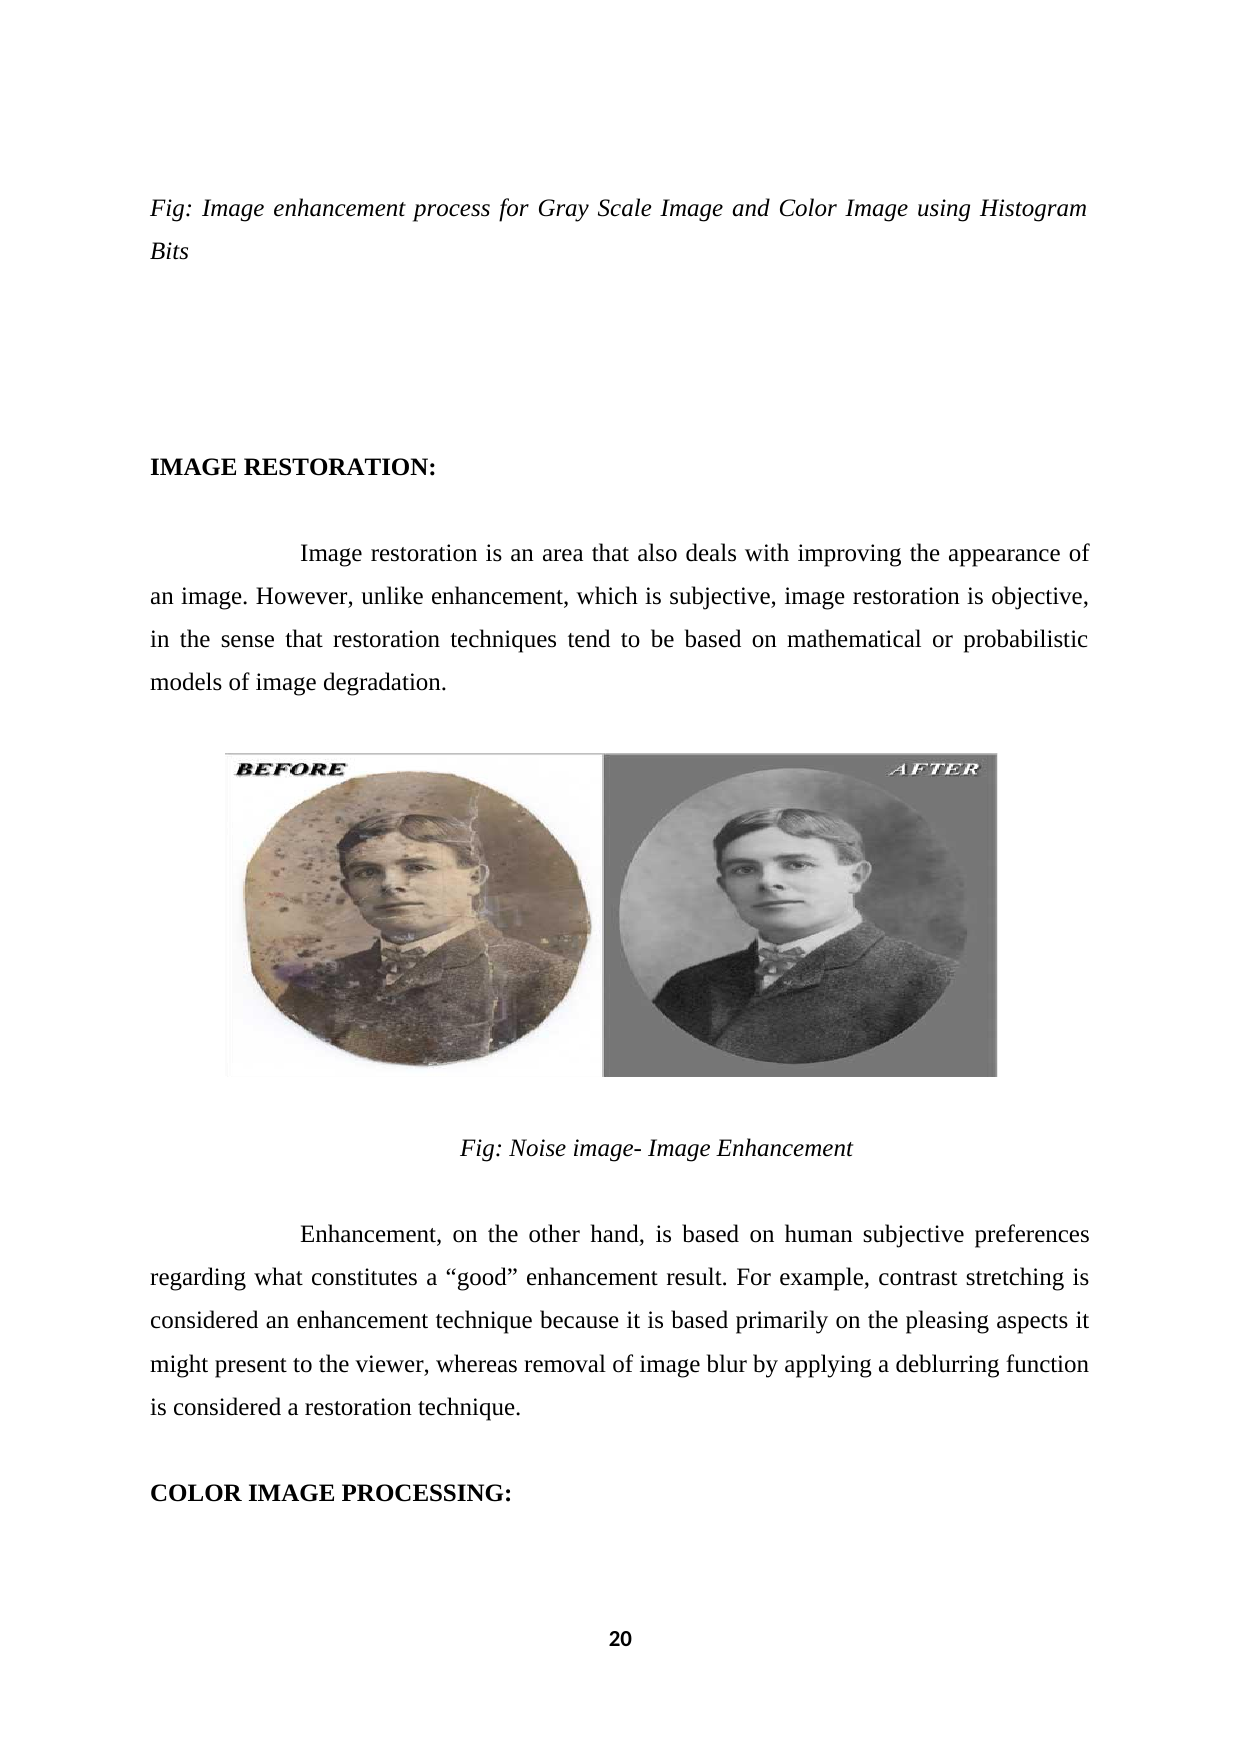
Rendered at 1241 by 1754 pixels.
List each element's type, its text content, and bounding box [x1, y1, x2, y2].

picture [225, 753, 998, 1077]
text IMAGE RESTORATION: [150, 452, 1090, 481]
text Fig: Noise image- Image Enhancement [150, 1133, 1090, 1162]
text COLOR IMAGE PROCESSING: [150, 1478, 1090, 1507]
text Fig: Image enhancement process for Gray Scale Image and Color Image using Histogram Bits [150, 150, 1090, 265]
text Image restoration is an area that also deals with improving the appearance of an image. However, unlike enhancement, which is subjective, image restoration is objective, in the sense that restoration techniques tend to be based on mathematical or probabilistic models of image degradation. [150, 538, 1090, 696]
text Enhancement, on the other hand, is based on human subjective preferences regarding what constitutes a “good” enhancement result. For example, contrast stretching is considered an enhancement technique because it is based primarily on the pleasing aspects it might present to the viewer, whereas removal of image blur by applying a deblurring function is considered a restoration technique. [150, 1219, 1090, 1421]
